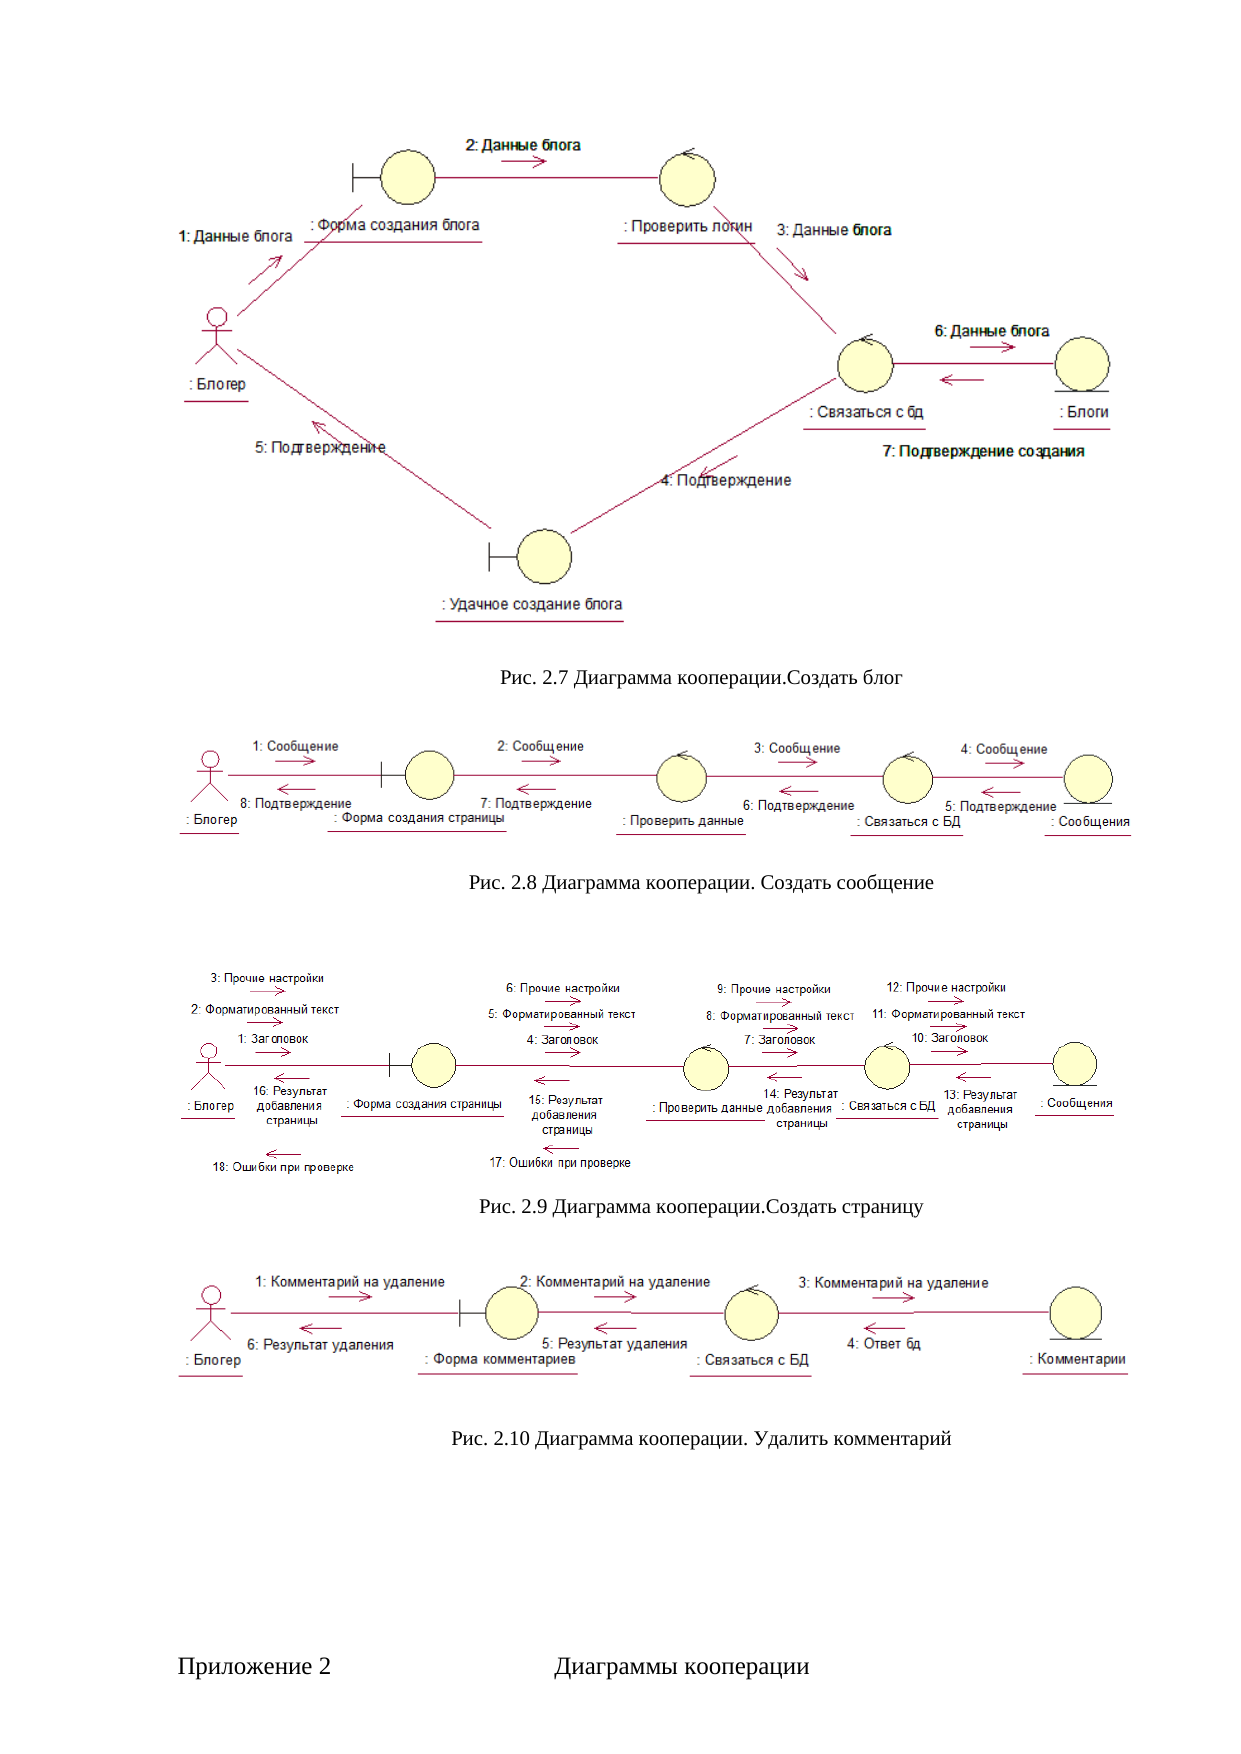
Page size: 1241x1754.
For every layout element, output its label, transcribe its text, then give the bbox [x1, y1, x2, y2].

picture [177, 1239, 1145, 1412]
picture [177, 709, 1148, 856]
text Рис. 2.10 Диаграмма кооперации. Удалить комментарий [177, 1426, 1152, 1450]
picture [177, 118, 1143, 651]
text Рис. 2.7 Диаграмма кооперации.Создать блог [177, 664, 1152, 689]
text Рис. 2.9 Диаграмма кооперации.Создать страницу [177, 1194, 1152, 1218]
text Рис. 2.8 Диаграмма кооперации. Создать сообщение [177, 869, 1152, 894]
picture [177, 957, 1127, 1180]
